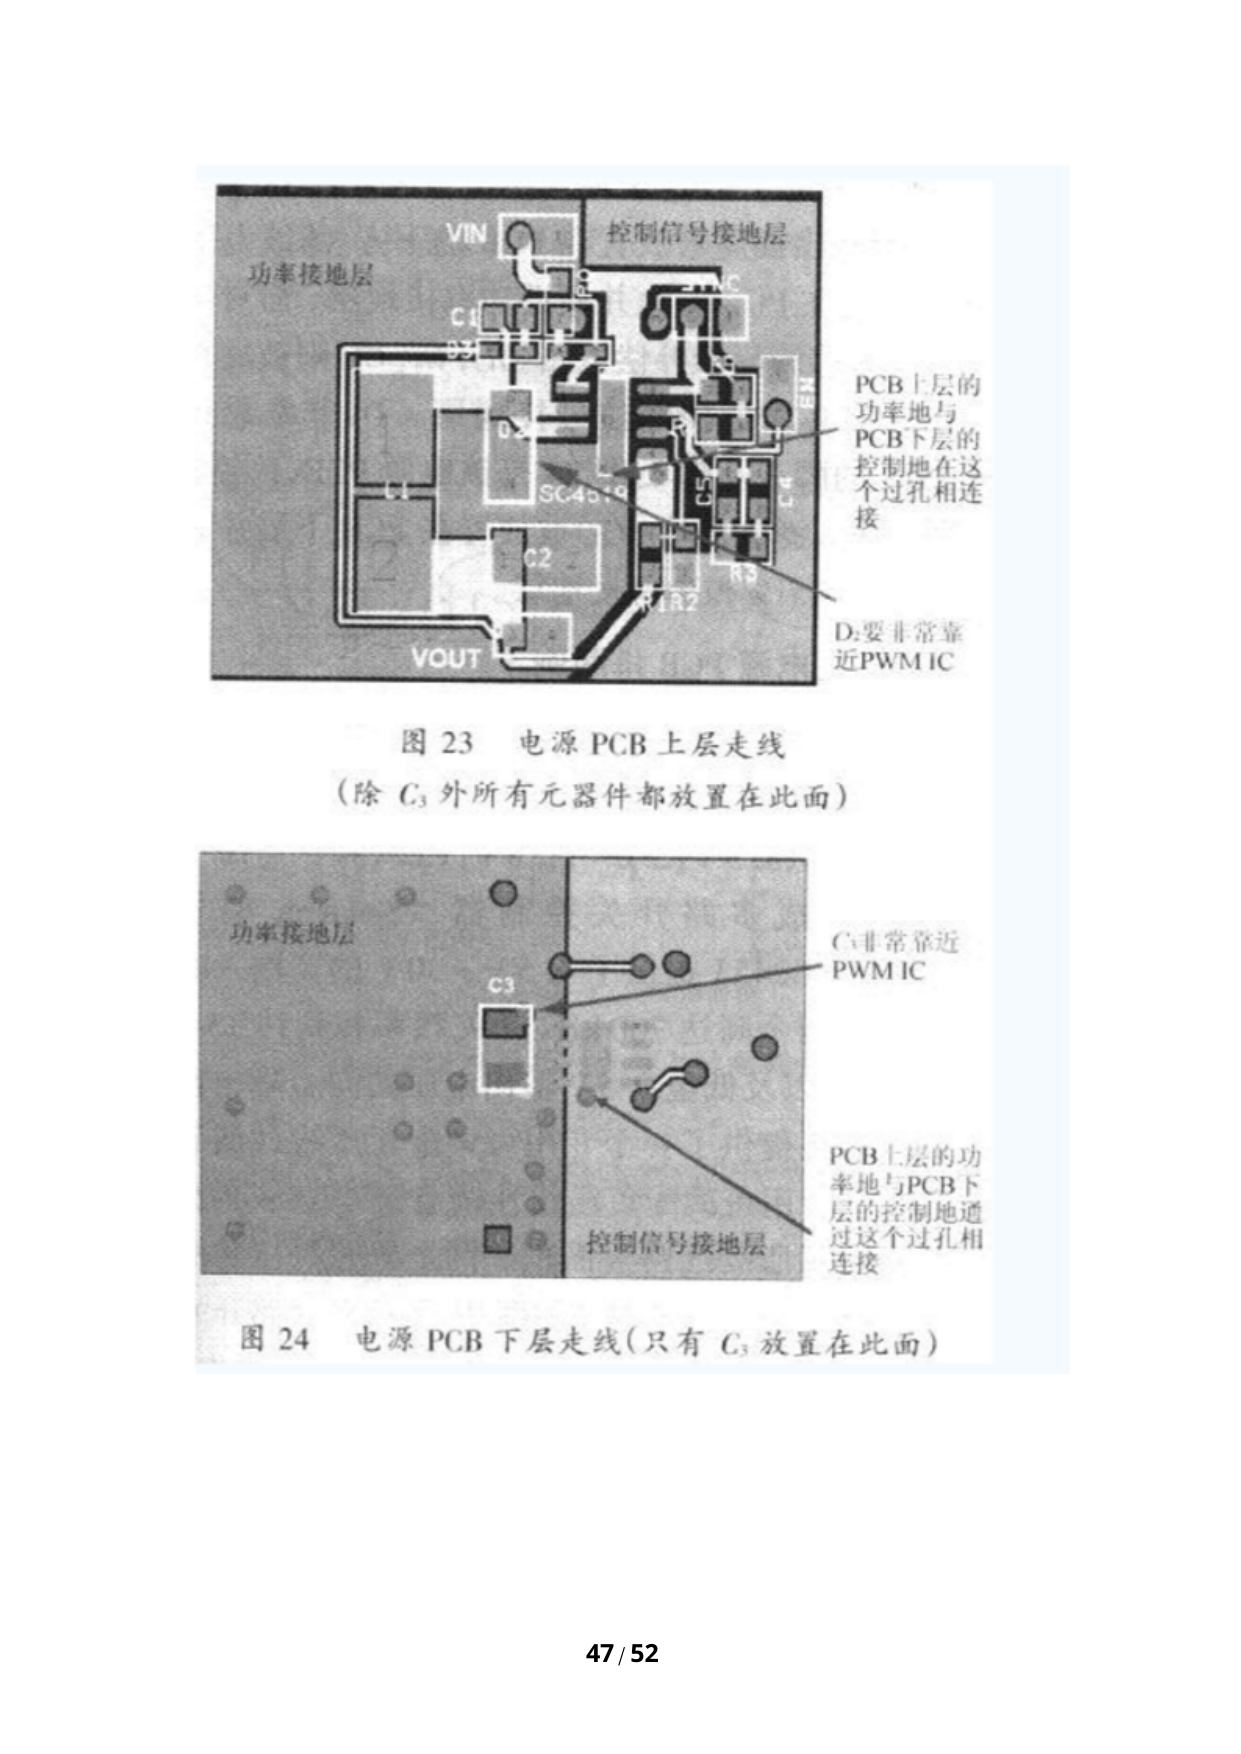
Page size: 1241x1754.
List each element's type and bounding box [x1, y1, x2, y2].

picture [118, 142, 1070, 1374]
